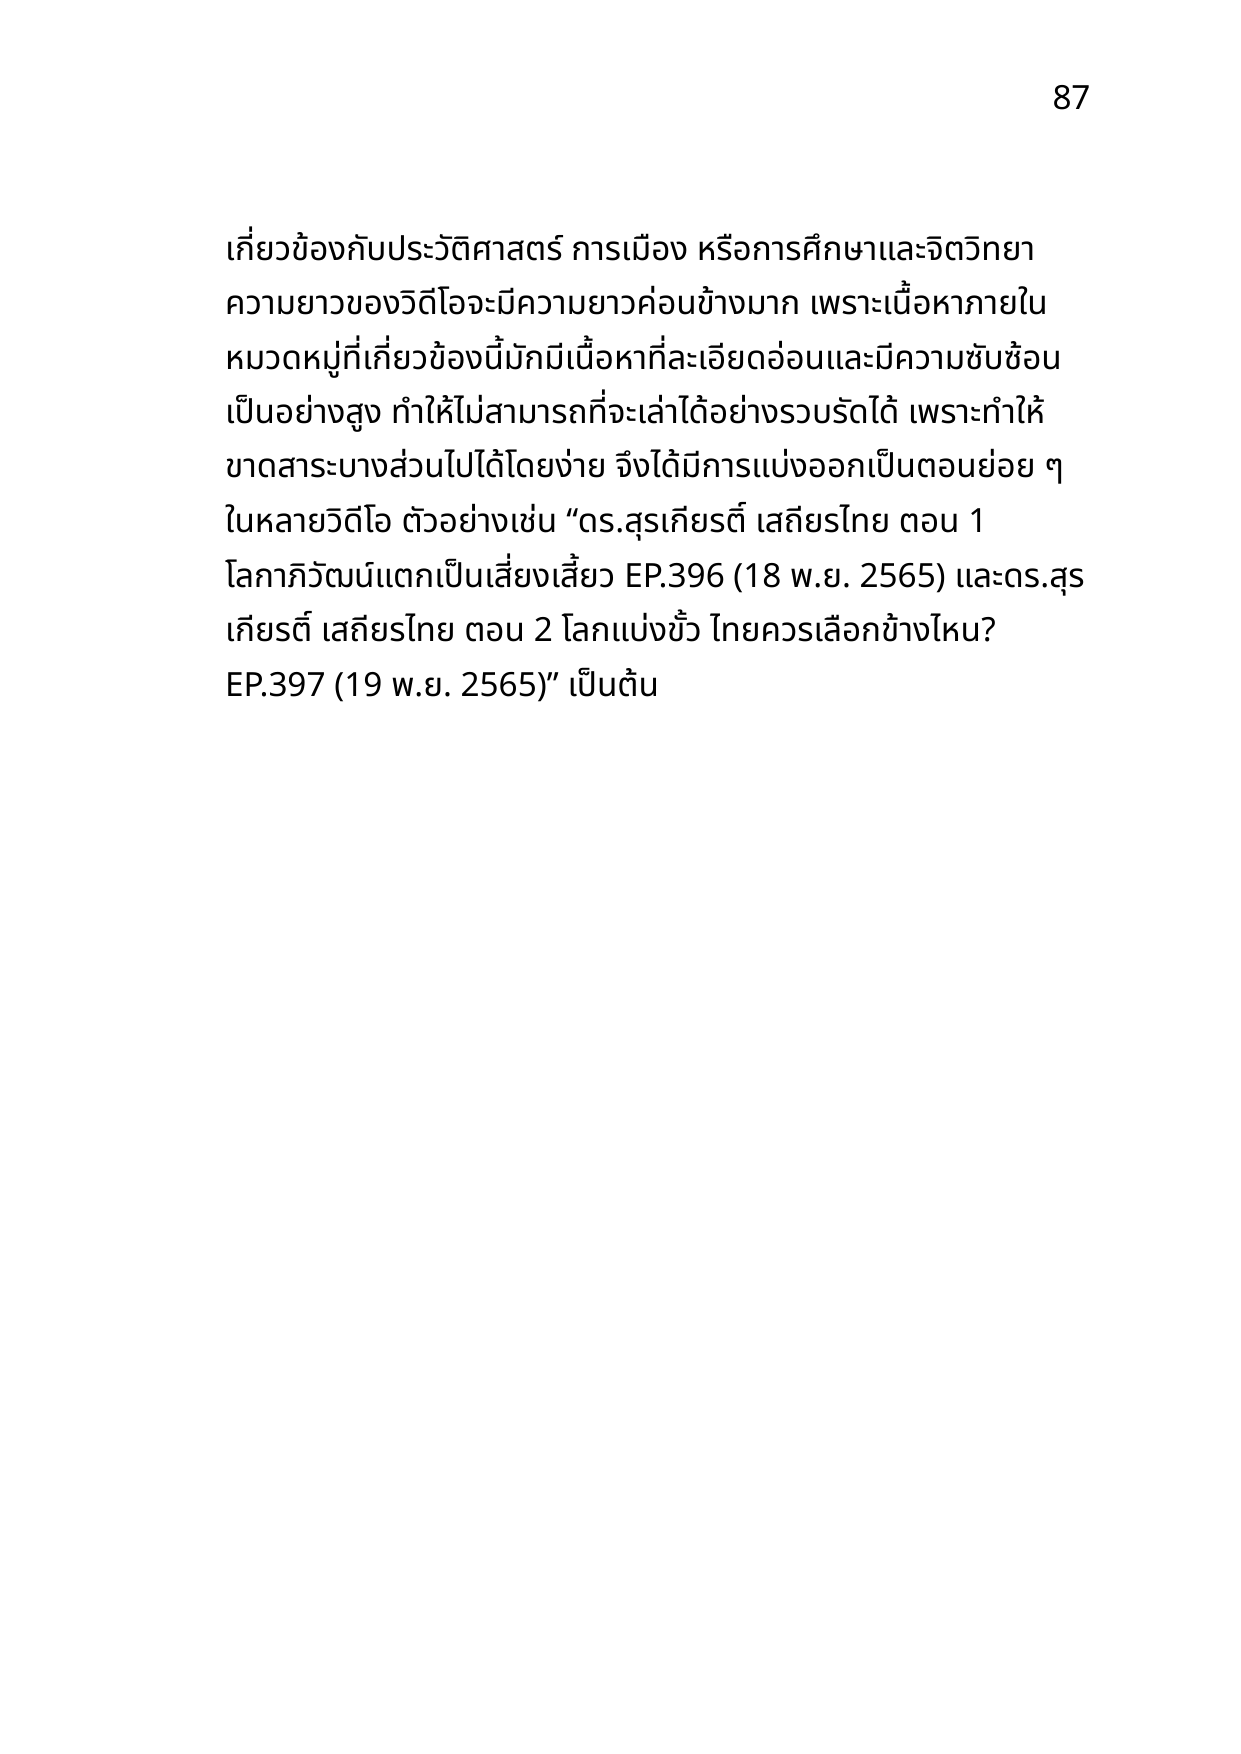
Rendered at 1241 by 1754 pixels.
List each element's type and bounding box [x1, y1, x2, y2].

text [225, 225, 1090, 711]
